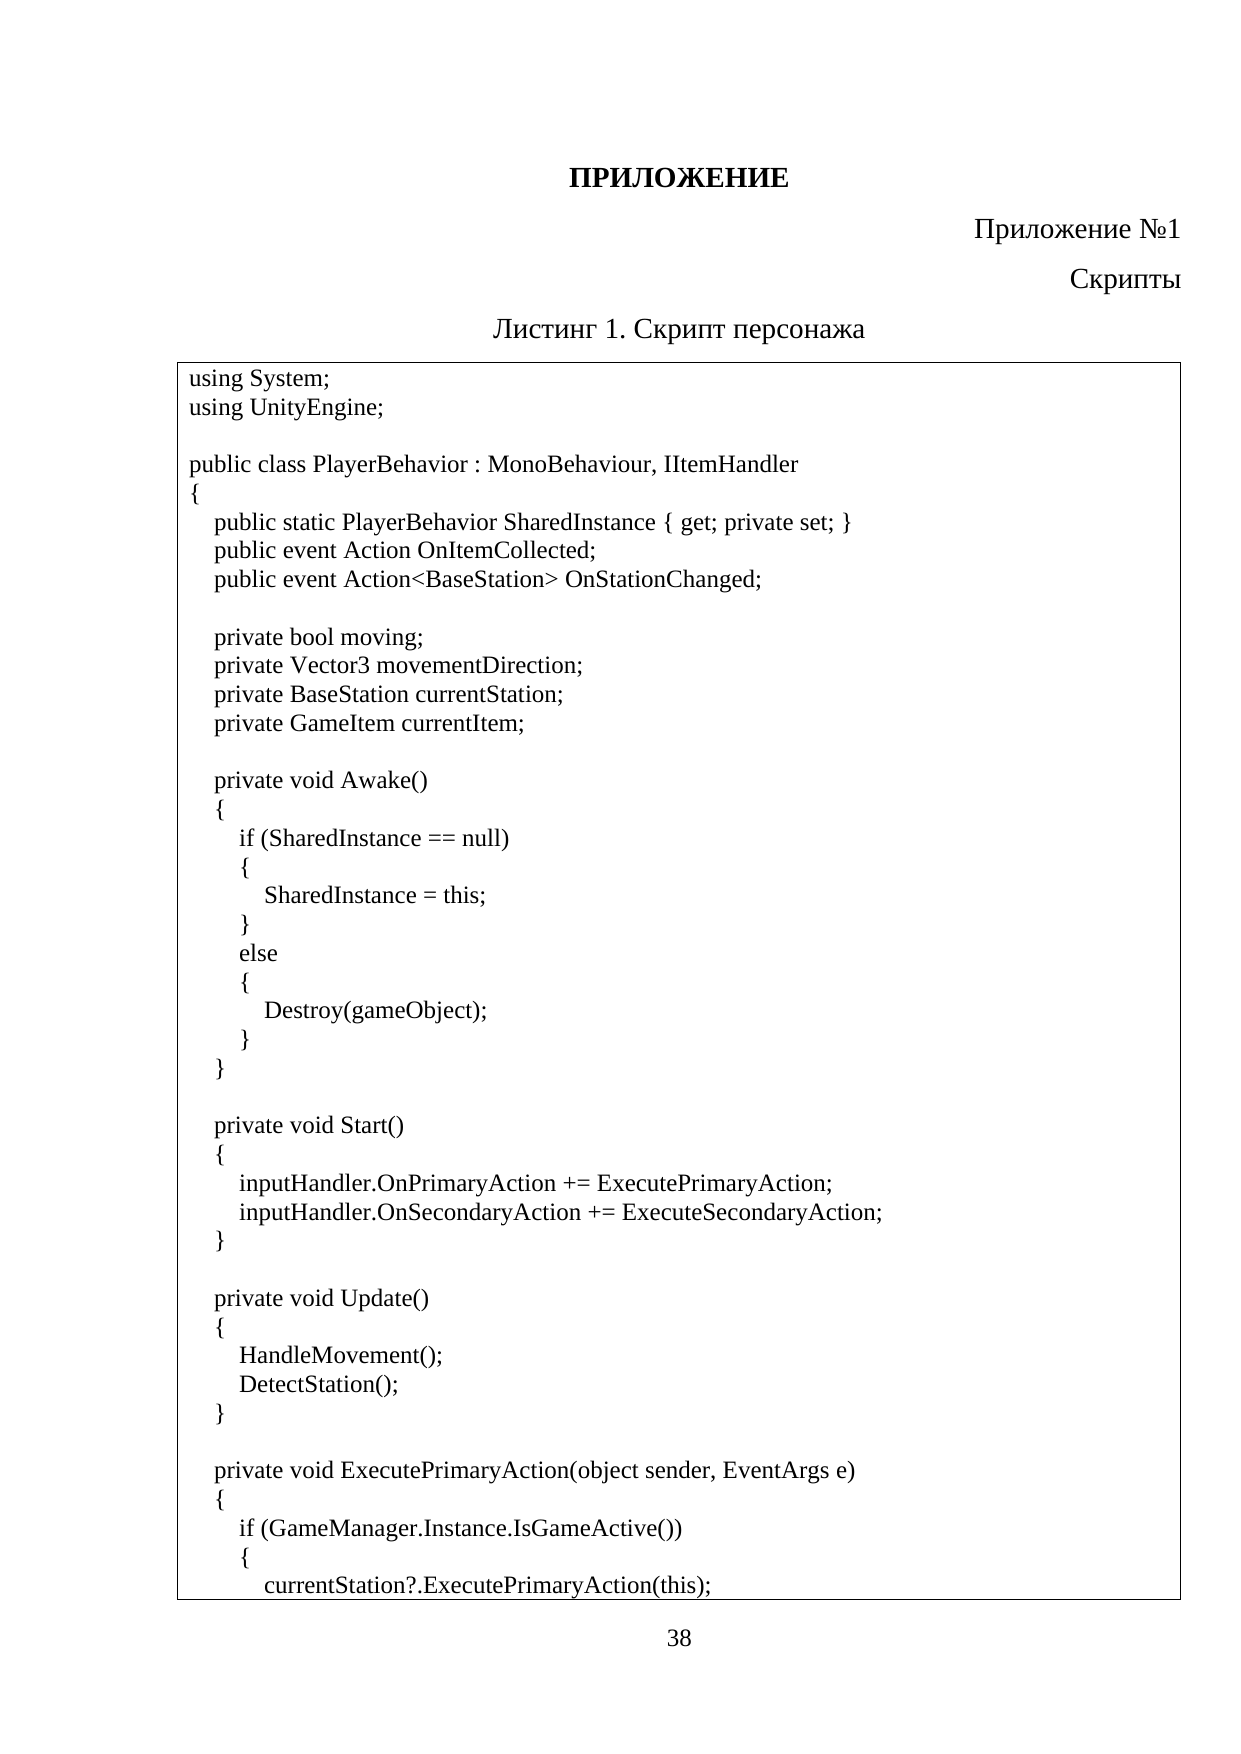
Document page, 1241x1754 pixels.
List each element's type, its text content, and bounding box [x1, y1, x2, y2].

text Листинг 1. Скрипт персонажа [177, 311, 1181, 345]
text Скрипты [177, 261, 1181, 295]
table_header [178, 363, 1180, 1599]
subtitle ПРИЛОЖЕНИЕ [177, 160, 1181, 193]
text Приложение №1 [177, 211, 1181, 244]
